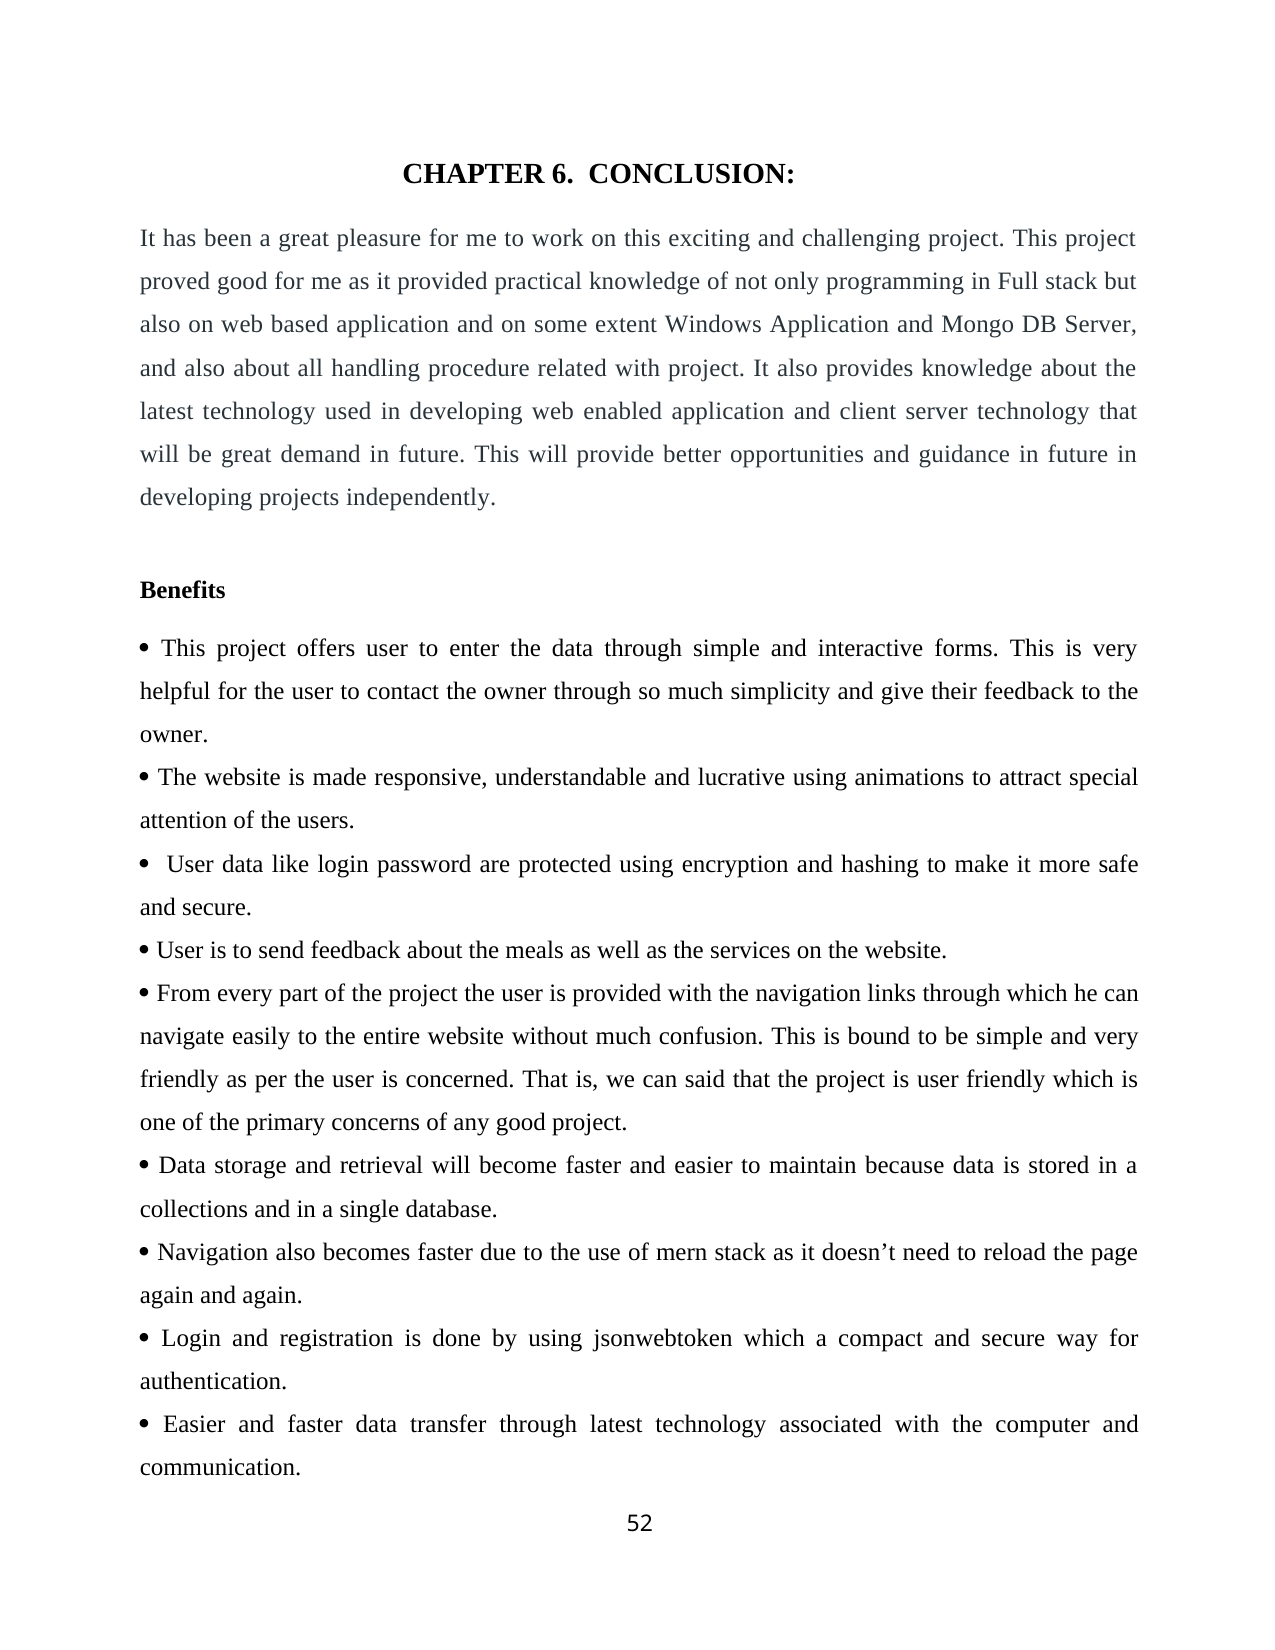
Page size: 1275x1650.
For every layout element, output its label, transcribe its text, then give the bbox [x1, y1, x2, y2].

text Benefits [139, 576, 1139, 604]
text Login and registration is done by using jsonwebtoken which a compact and secure way for authentication. [139, 1323, 1139, 1395]
text It has been a great pleasure for me to work on this exciting and challenging project. This project proved good for me as it provided practical knowledge of not only programming in Full stack but also on web based application and on some extent Windows Application and Mongo DB Server, and also about all handling procedure related with project. It also provides knowledge about the latest technology used in developing web enabled application and client server technology that will be great demand in future. This will provide better opportunities and guidance in future in developing projects independently. [139, 223, 1139, 511]
text From every part of the project the user is provided with the navigation links through which he can navigate easily to the entire website without much confusion. This is bound to be simple and very friendly as per the user is concerned. That is, we can said that the project is user friendly which is one of the primary concerns of any good project. [139, 978, 1139, 1136]
text Data storage and retrieval will become faster and easier to maintain because data is stored in a collections and in a single database. [139, 1151, 1139, 1222]
text This project offers user to enter the data through simple and interactive forms. This is very helpful for the user to contact the owner through so much simplicity and give their feedback to the owner. [139, 633, 1139, 748]
text CHAPTER 6. CONCLUSION: [139, 156, 1139, 190]
text Navigation also becomes faster due to the use of mern stack as it doesn’t need to reload the page again and again. [139, 1237, 1139, 1309]
text User data like login password are protected using encryption and hashing to make it more safe and secure. [139, 849, 1139, 921]
text The website is made responsive, understandable and lucrative using animations to attract special attention of the users. [139, 762, 1139, 834]
text Easier and faster data transfer through latest technology associated with the computer and communication. [139, 1409, 1139, 1481]
text User is to send feedback about the meals as well as the services on the website. [139, 935, 1139, 964]
